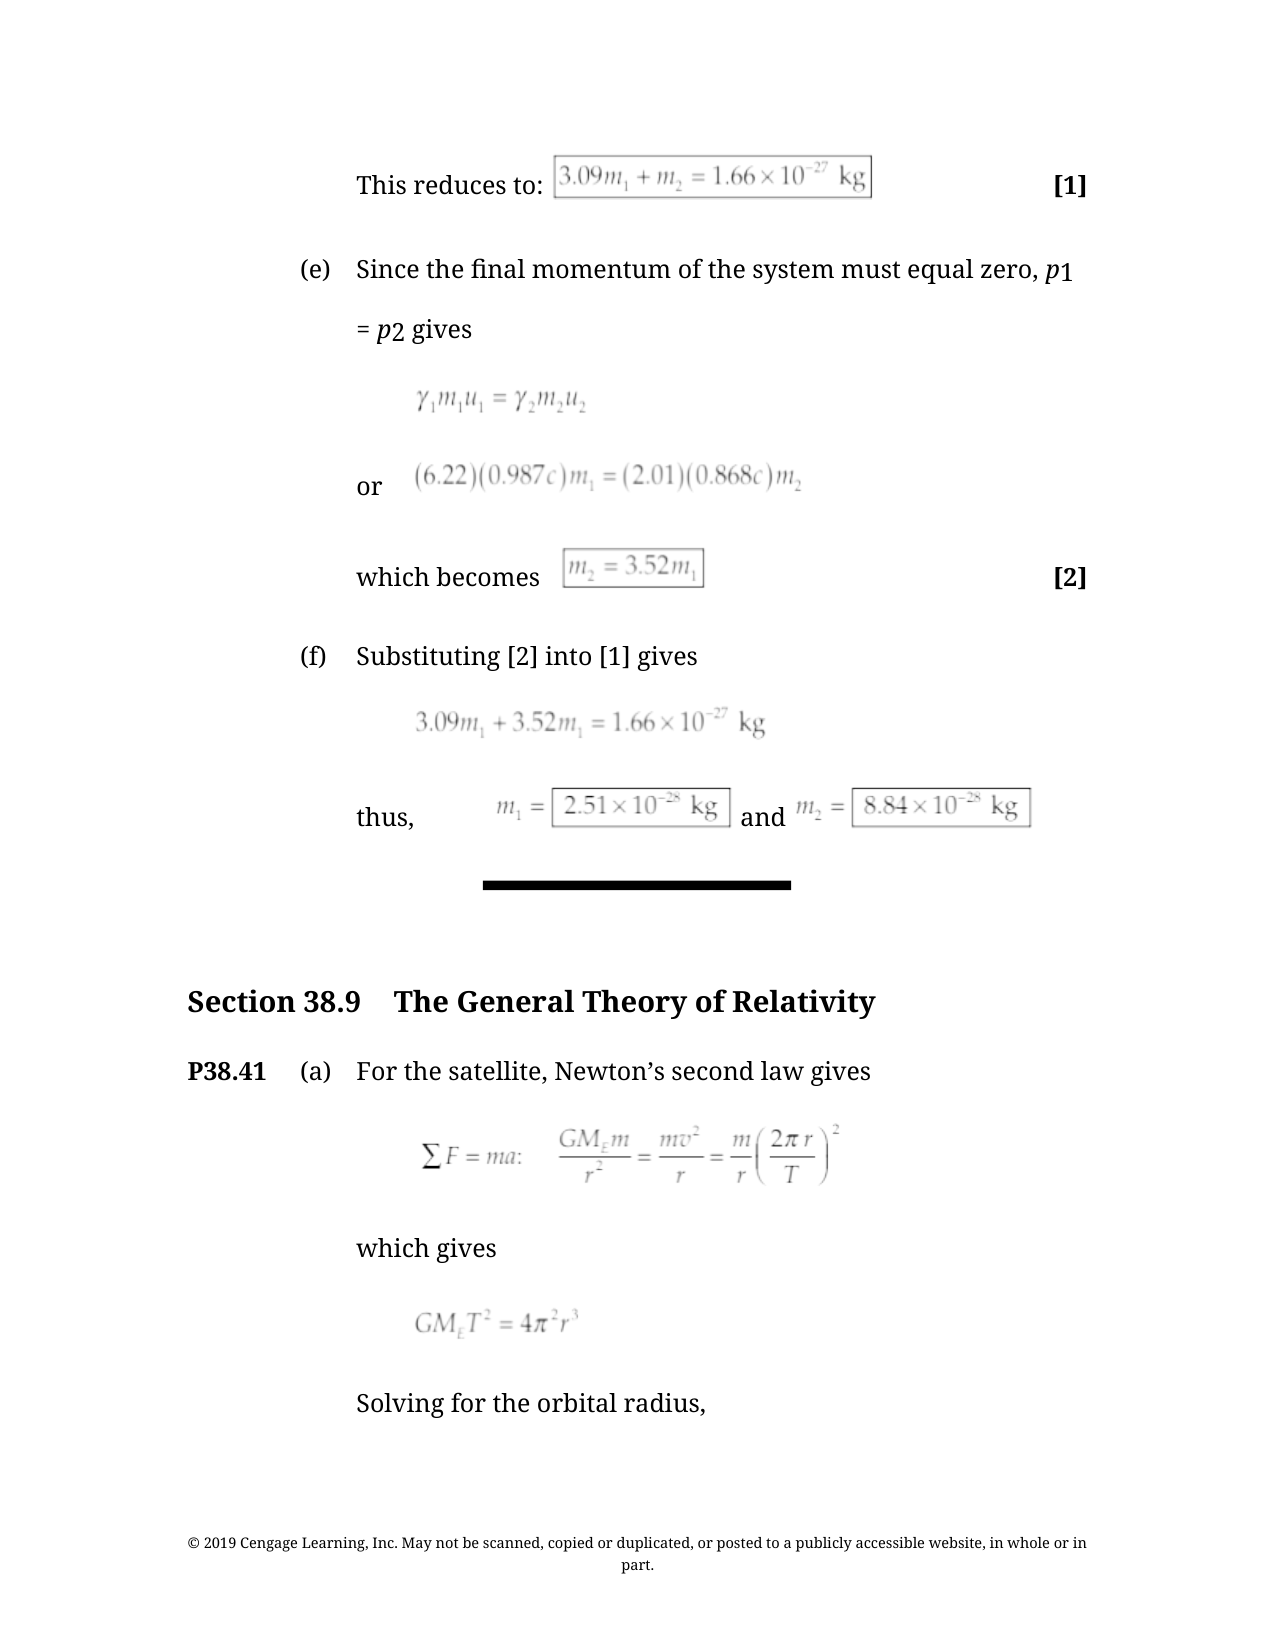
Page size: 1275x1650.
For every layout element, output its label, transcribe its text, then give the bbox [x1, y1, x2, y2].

text (f) Substituting [2] into [1] gives [187, 638, 1087, 672]
text thus, and [187, 783, 1087, 851]
text or [187, 456, 1087, 514]
text Section 38.9 The General Theory of Relativity [187, 982, 1087, 1021]
text which gives [187, 1231, 1087, 1271]
text This reduces to: [1] [187, 150, 1087, 219]
text P38.41 (a) For the satellite, Newton’s second law gives [187, 1054, 1087, 1088]
text which becomes [2] [187, 543, 1087, 609]
text Solving for the orbital radius, [187, 1386, 1087, 1426]
text (e) Since the final momentum of the system must equal zero, p1 = p2 gives [187, 249, 1087, 348]
